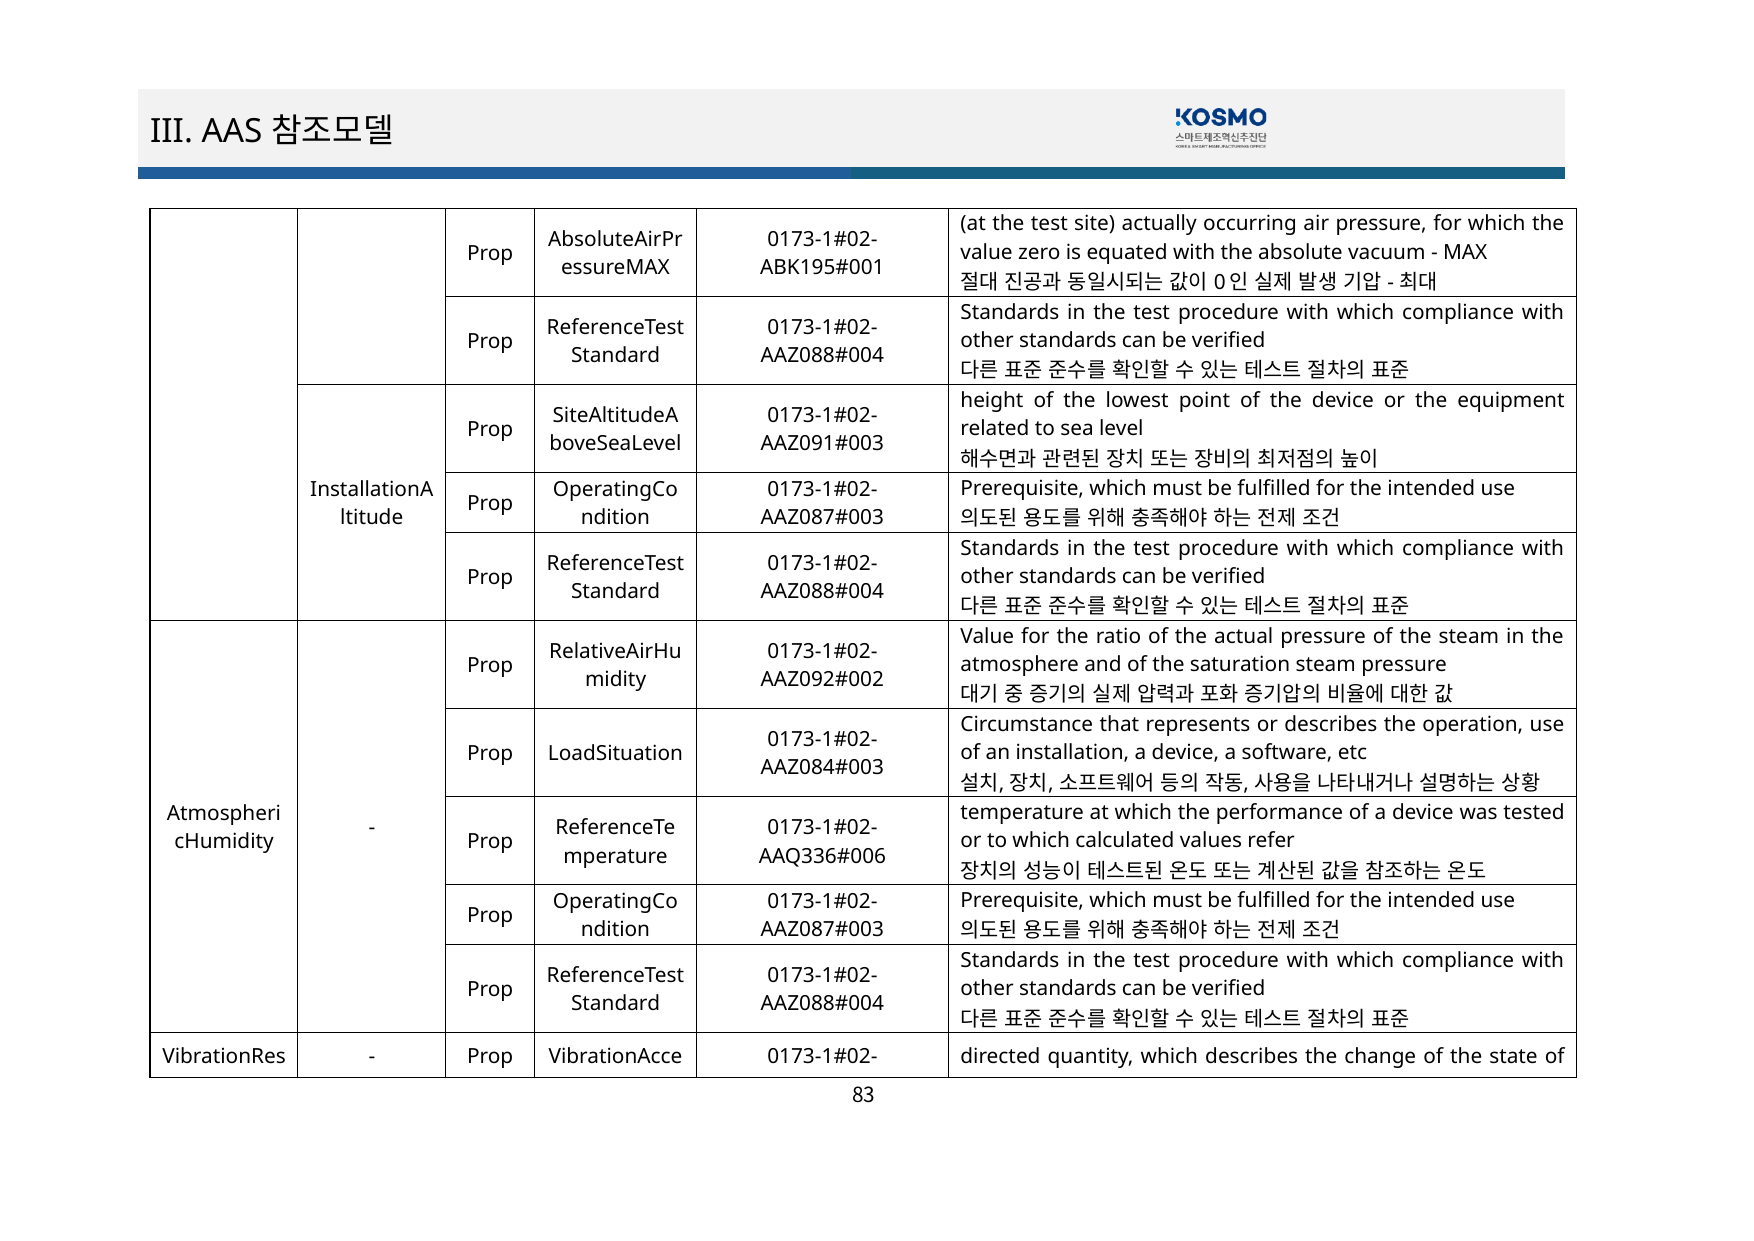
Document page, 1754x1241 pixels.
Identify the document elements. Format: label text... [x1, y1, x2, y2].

table_cell VibrationResistance [151, 1033, 297, 1077]
table_cell 0173-1#02-AAZ092#002 [697, 621, 948, 708]
table_cell Prop [446, 385, 534, 472]
table_cell 0173-1#02-AAZ088#004 [697, 533, 948, 620]
table_cell SiteAltitudeAboveSeaLevel [535, 385, 696, 472]
table_cell Prop [446, 621, 534, 708]
table_cell InstallationAltitude [298, 385, 445, 620]
table_cell Value for the ratio of the actual pressure of the steam in the atmosphere and of the saturation steam pressure 대기 중 증기의 실제 압력과 포화 증기압의 비율에 대한 값 [949, 621, 1576, 708]
table_cell Prop [446, 297, 534, 384]
table_cell temperature at which the performance of a device was tested or to which calculated values refer 장치의 성능이 테스트된 온도 또는 계산된 값을 참조하는 온도 [949, 797, 1576, 884]
table_cell 0173-1#02-AAZ087#003 [697, 885, 948, 944]
table_cell LoadSituation [535, 709, 696, 796]
table_cell Standards in the test procedure with which compliance with other standards can be verified 다른 표준 준수를 확인할 수 있는 테스트 절차의 표준 [949, 945, 1576, 1032]
table_cell Prop [446, 209, 534, 296]
table_cell - [298, 621, 445, 1032]
table_cell ReferenceTestStandard [535, 297, 696, 384]
table_cell Prop [446, 945, 534, 1032]
table_cell VibrationAcceleration [535, 1033, 696, 1077]
table_cell RelativeAirHumidity [535, 621, 696, 708]
table_cell Standards in the test procedure with which compliance with other standards can be verified 다른 표준 준수를 확인할 수 있는 테스트 절차의 표준 [949, 297, 1576, 384]
table_cell Prop [446, 797, 534, 884]
table_cell Circumstance that represents or describes the operation, use of an installation, a device, a software, etc 설치, 장치, 소프트웨어 등의 작동, 사용을 나타내거나 설명하는 상황 [949, 709, 1576, 796]
table_cell OperatingCondition [535, 885, 696, 944]
table_cell Prerequisite, which must be fulfilled for the intended use 의도된 용도를 위해 충족해야 하는 전제 조건 [949, 473, 1576, 532]
table_cell 0173-1#02-AAZ088#004 [697, 297, 948, 384]
table_cell height of the lowest point of the device or the equipment related to sea level 해수면과 관련된 장치 또는 장비의 최저점의 높이 [949, 385, 1576, 472]
table_cell ReferenceTemperature [535, 797, 696, 884]
table_cell Prop [446, 885, 534, 944]
table_cell Prop [446, 473, 534, 532]
table_cell (at the test site) actually occurring air pressure, for which the value zero is equated with the absolute vacuum - MAX 절대 진공과 동일시되는 값이 0인 실제 발생 기압 - 최대 [949, 209, 1576, 296]
table_cell 0173-1#02-AAQ336#006 [697, 797, 948, 884]
table_cell 0173-1#02-AAZ088#004 [697, 945, 948, 1032]
table_cell - [298, 1033, 445, 1077]
table_cell AbsoluteAirPressureMAX [535, 209, 696, 296]
table_cell Prop [446, 709, 534, 796]
table_cell Prerequisite, which must be fulfilled for the intended use 의도된 용도를 위해 충족해야 하는 전제 조건 [949, 885, 1576, 944]
table_cell 0173-1#02-AAZ084#003 [697, 709, 948, 796]
table_cell 0173-1#02-ABK195#001 [697, 209, 948, 296]
table_cell ReferenceTestStandard [535, 945, 696, 1032]
table_cell ReferenceTestStandard [535, 533, 696, 620]
table_cell AtmosphericHumidity [151, 621, 297, 1032]
table_cell 0173-1#02-AAZ091#003 [697, 385, 948, 472]
table_cell Standards in the test procedure with which compliance with other standards can be verified 다른 표준 준수를 확인할 수 있는 테스트 절차의 표준 [949, 533, 1576, 620]
table_cell 0173-1#02-AAZ087#003 [697, 473, 948, 532]
picture [1175, 108, 1267, 148]
table_cell 0173-1#02-AAZ106#003 [697, 1033, 948, 1077]
table_cell Prop [446, 533, 534, 620]
table_cell Prop [446, 1033, 534, 1077]
table_cell OperatingCondition [535, 473, 696, 532]
